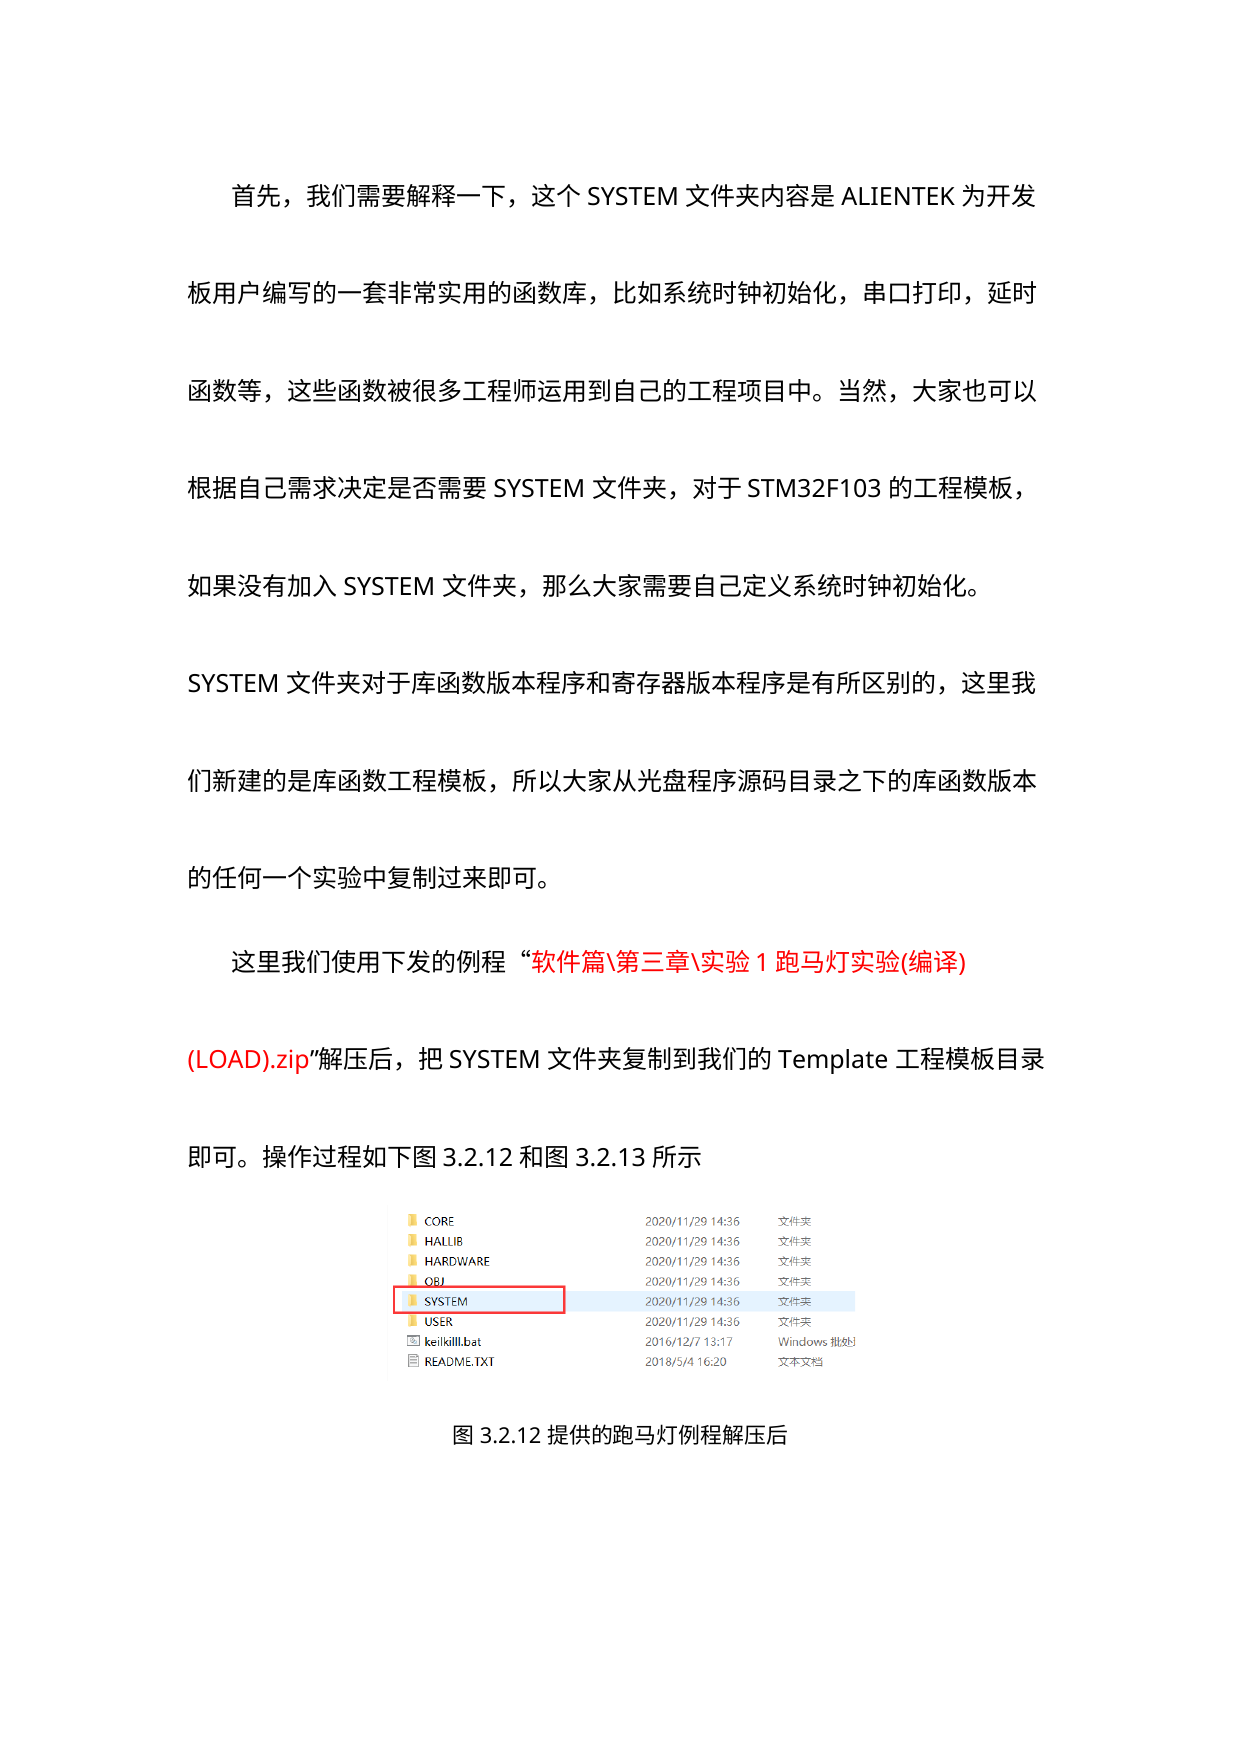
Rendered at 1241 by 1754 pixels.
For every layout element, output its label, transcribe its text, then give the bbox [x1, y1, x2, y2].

text 首先，我们需要解释一下，这个 SYSTEM 文件夹内容是 ALIENTEK 为开发板用户编写的一套非常实用的函数库，比如系统时钟初始化，串口打印，延时函数等，这些函数被很多工程师运用到自己的工程项目中。当然，大家也可以根据自己需求决定是否需要 SYSTEM 文件夹，对于STM32F103 的工程模板，如果没有加入 SYSTEM 文件夹，那么大家需要自己定义系统时钟初始化。SYSTEM 文件夹对于库函数版本程序和寄存器版本程序是有所区别的，这里我们新建的是库函数工程模板，所以大家从光盘程序源码目录之下的库函数版本的任何一个实验中复制过来即可。 [187, 162, 1053, 909]
picture [385, 1205, 856, 1381]
text 这里我们使用下发的例程“软件篇\第三章\实验1 跑马灯实验(编译)(LOAD).zip”解压后，把SYSTEM 文件夹复制到我们的 Template 工程模板目录即可。操作过程如下图3.2.12 和图 3.2.13 所示 [187, 928, 1053, 1188]
text 图 3.2.12 提供的跑马灯例程解压后 [187, 1418, 1053, 1450]
